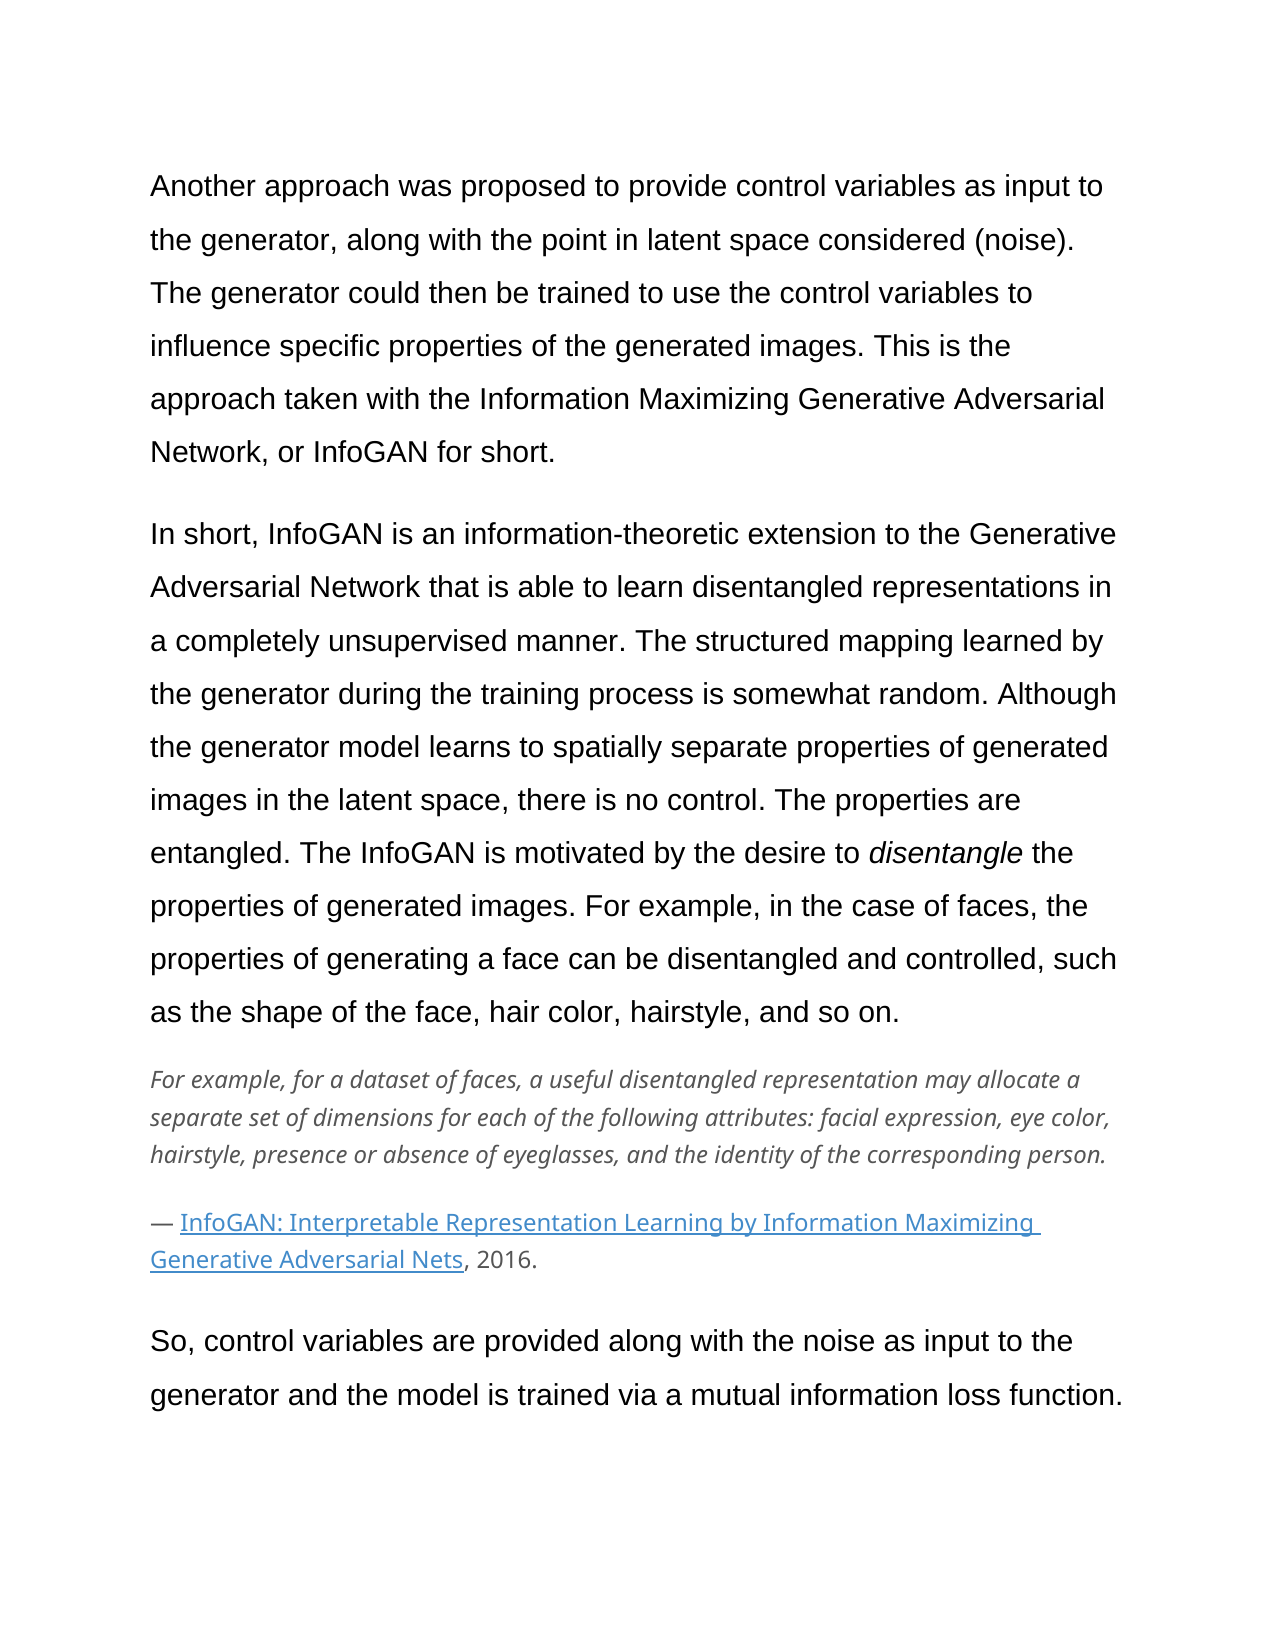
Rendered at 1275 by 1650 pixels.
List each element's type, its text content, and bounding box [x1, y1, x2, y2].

text Another approach was proposed to provide control variables as input to the generator, along with the point in latent space considered (noise). The generator could then be trained to use the control variables to influence specific properties of the generated images. This is the approach taken with the Information Maximizing Generative Adversarial Network, or InfoGAN for short. [150, 150, 1125, 469]
text — InfoGAN: Interpretable Representation Learning by Information Maximizing Generative Adversarial Nets, 2016. [150, 1201, 1125, 1276]
text So, control variables are provided along with the noise as input to the generator and the model is trained via a mutual information loss function. [150, 1305, 1125, 1411]
text In short, InfoGAN is an information-theoretic extension to the Generative Adversarial Network that is able to learn disentangled representations in a completely unsupervised manner. The structured mapping learned by the generator during the training process is somewhat random. Although the generator model learns to spatially separate properties of generated images in the latent space, there is no control. The properties are entangled. The InfoGAN is motivated by the desire to disentangle the properties of generated images. For example, in the case of faces, the properties of generating a face can be disentangled and controlled, such as the shape of the face, hair color, hairstyle, and so on. [150, 498, 1125, 1029]
text For example, for a dataset of faces, a useful disentangled representation may allocate a separate set of dimensions for each of the following attributes: facial expression, eye color, hairstyle, presence or absence of eyeglasses, and the identity of the corresponding person. [150, 1058, 1125, 1171]
